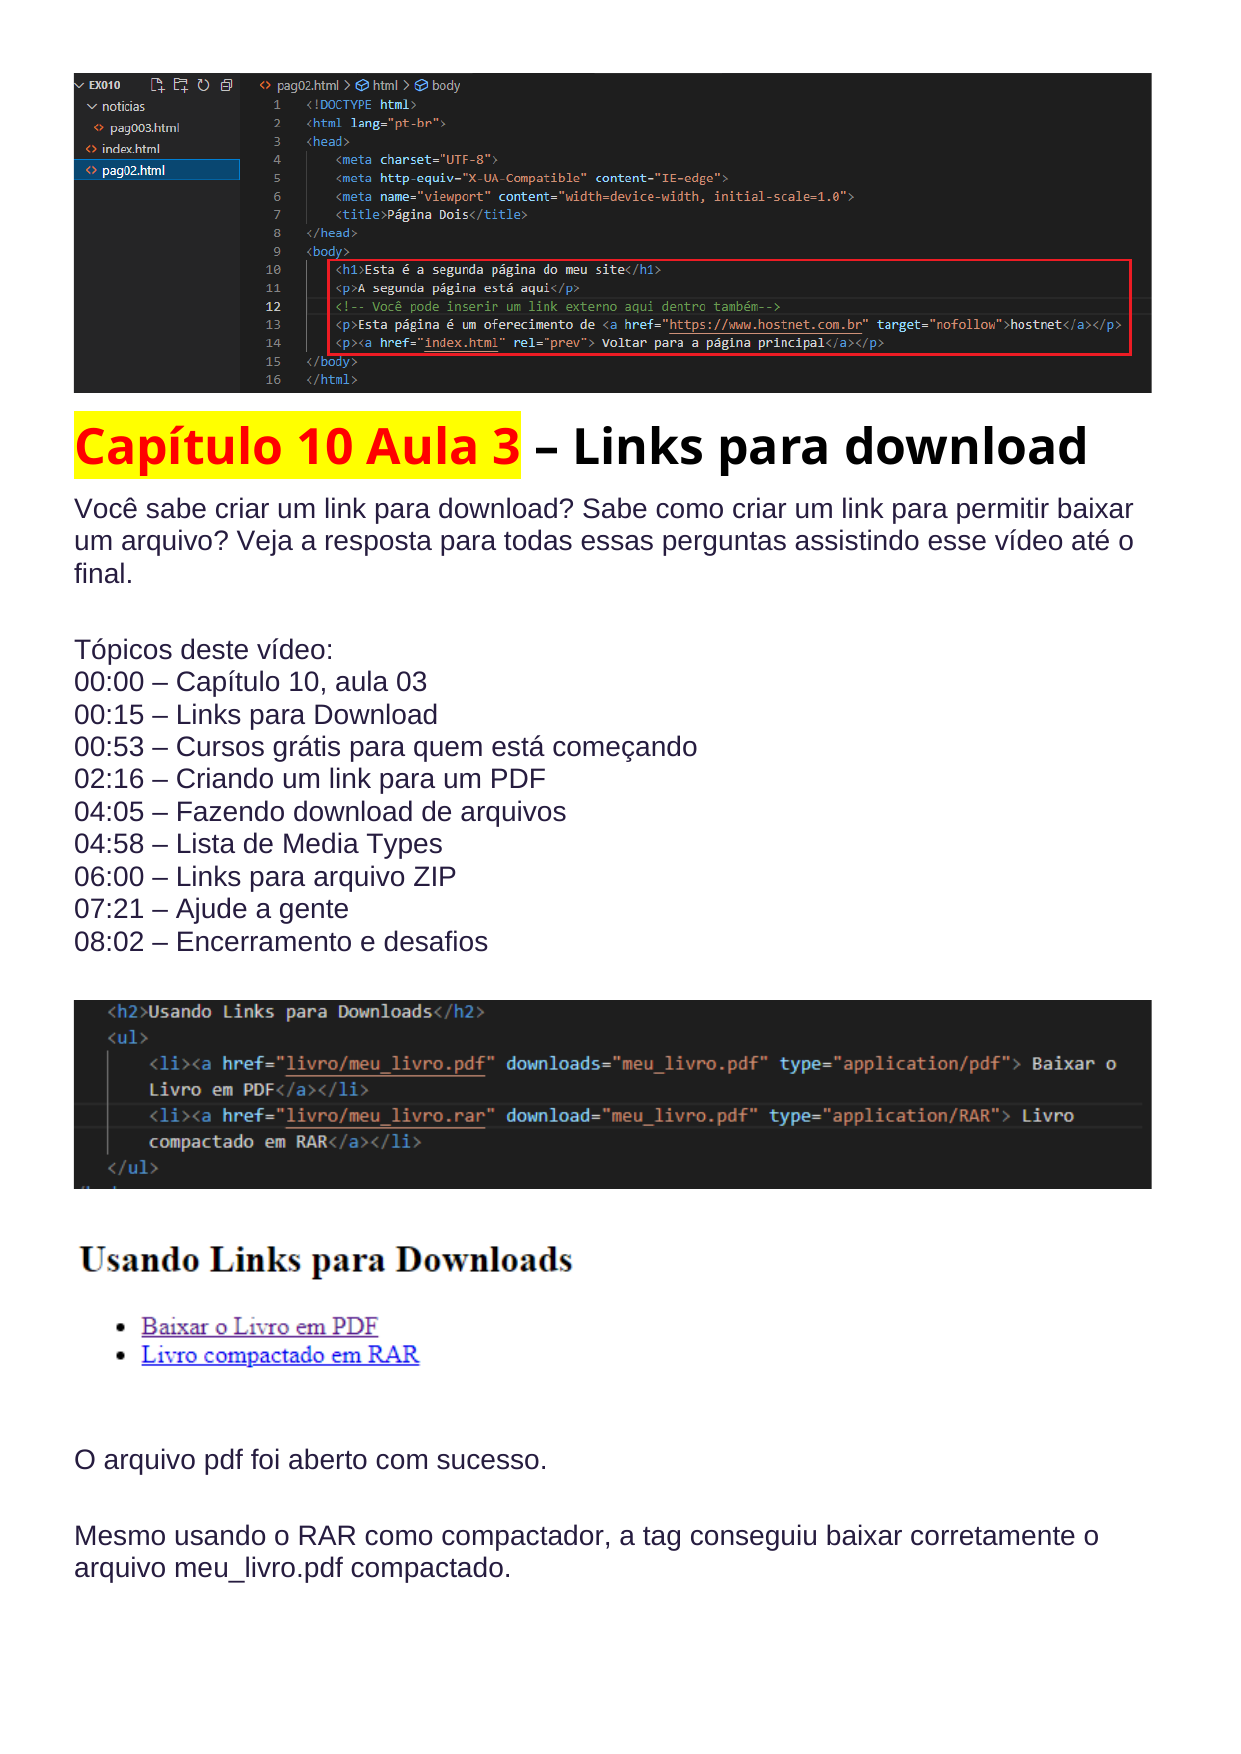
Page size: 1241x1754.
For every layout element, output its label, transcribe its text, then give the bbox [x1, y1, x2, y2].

picture [73, 1231, 705, 1399]
subtitle Capítulo 10 Aula 3 – Links para download [521, 411, 1152, 479]
text Você sabe criar um link para download? Sabe como criar um link para permitir baixar um arquivo? Veja a resposta para todas essas perguntas assistindo esse vídeo até o final. [74, 492, 1152, 589]
text Mesmo usando o RAR como compactador, a tag conseguiu baixar corretamente o arquivo meu_livro.pdf compactado. [74, 1519, 1152, 1584]
picture [73, 1000, 1152, 1189]
text Tópicos deste vídeo: 00:00 – Capítulo 10, aula 03 00:15 – Links para Download 00:53 – Cursos grátis para quem está começando 02:16 – Criando um link para um PDF 04:05 – Fazendo download de arquivos 04:58 – Lista de Media Types 06:00 – Links para arquivo ZIP 07:21 – Ajude a gente 08:02 – Encerramento e desafios [74, 633, 1152, 957]
text O arquivo pdf foi aberto com sucesso. [74, 1443, 1152, 1475]
picture [73, 73, 1152, 393]
